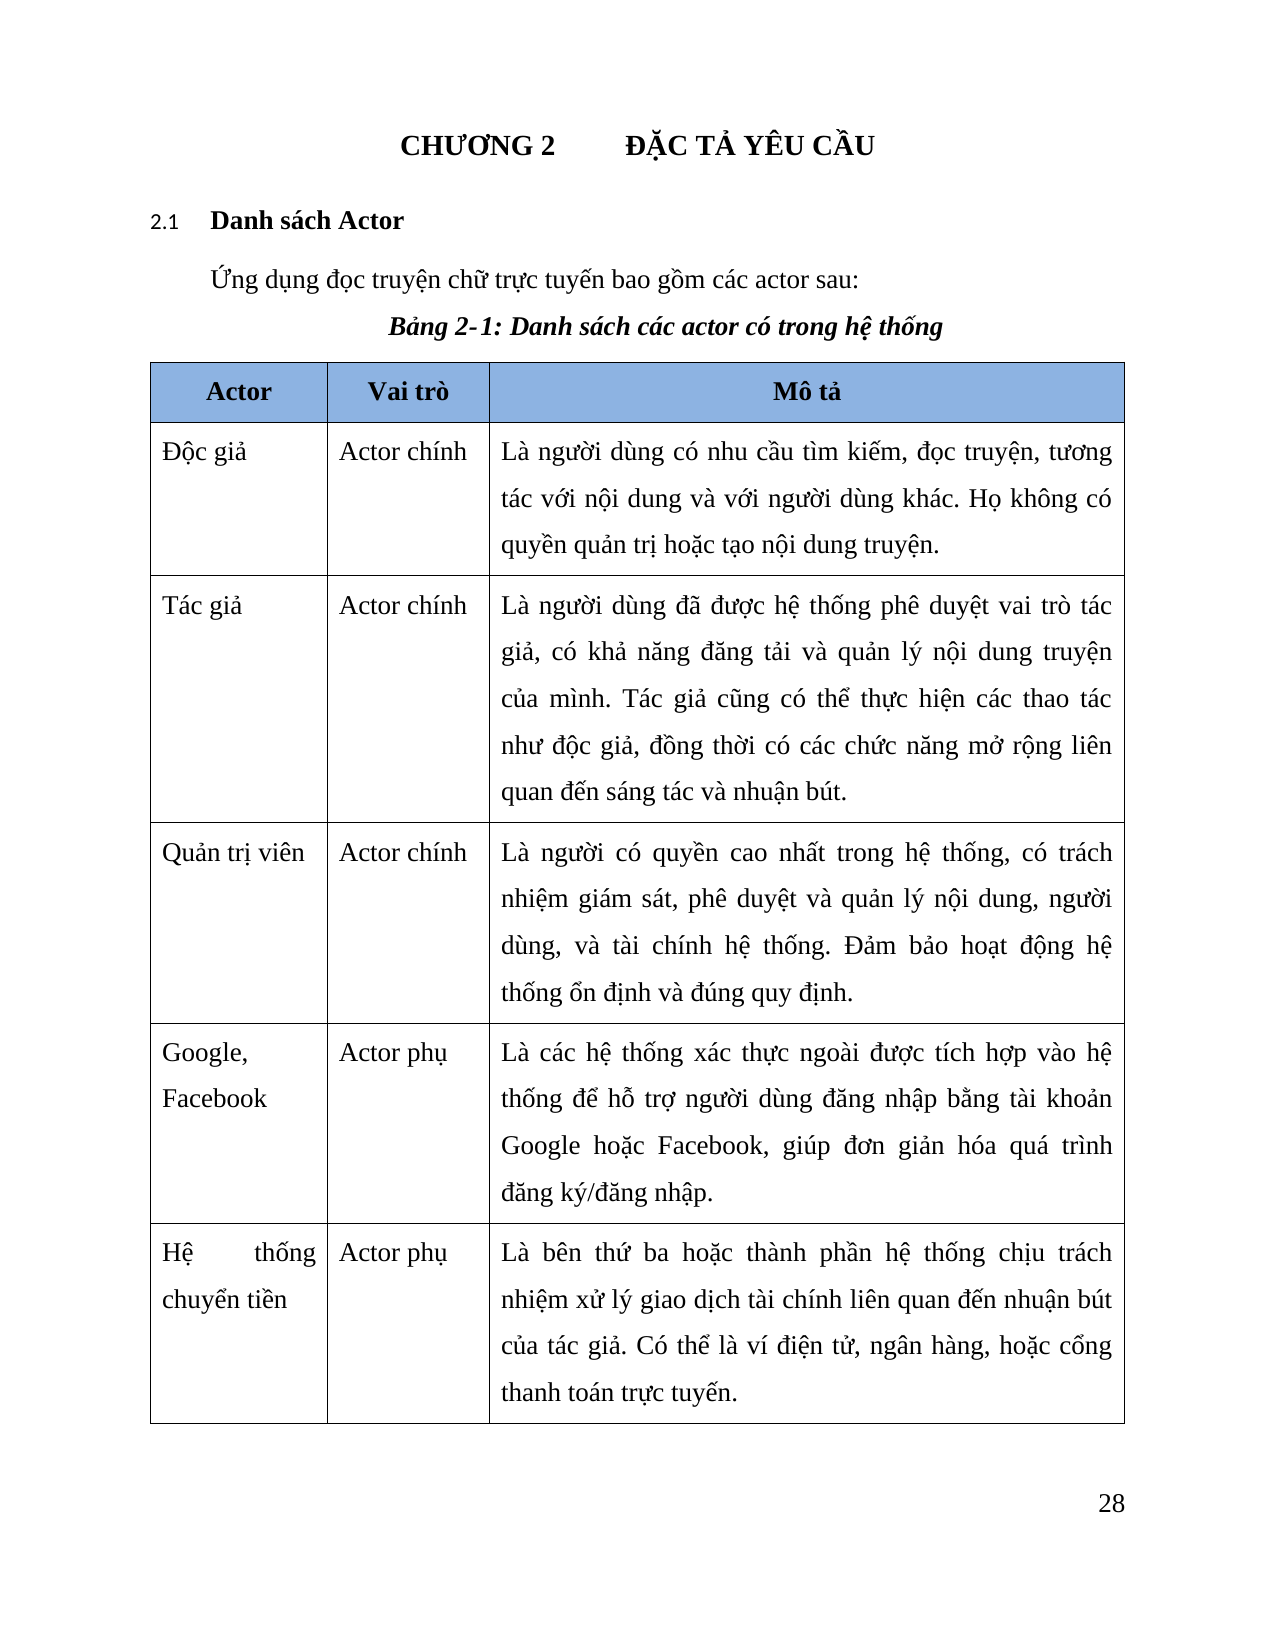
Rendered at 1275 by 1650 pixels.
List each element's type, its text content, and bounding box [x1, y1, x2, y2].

table_cell Actor phụ [328, 1024, 489, 1223]
table_cell Actor chính [328, 423, 489, 575]
subtitle Danh sách Actor [150, 204, 1125, 235]
text Ứng dụng đọc truyện chữ trực tuyến bao gồm các actor sau: [210, 263, 1125, 294]
table_cell Độc giả [151, 423, 327, 575]
table_cell Actor phụ [328, 1224, 489, 1423]
table_cell Là người có quyền cao nhất trong hệ thống, có trách nhiệm giám sát, phê duyệt và quản lý nội dung, người dùng, và tài chính hệ thống. Đảm bảo hoạt động hệ thống ổn định và đúng quy định. [490, 823, 1124, 1022]
table_cell Là các hệ thống xác thực ngoài được tích hợp vào hệ thống để hỗ trợ người dùng đăng nhập bằng tài khoản Google hoặc Facebook, giúp đơn giản hóa quá trình đăng ký/đăng nhập. [490, 1024, 1124, 1223]
table_cell Quản trị viên [151, 823, 327, 1022]
table_cell Là người dùng đã được hệ thống phê duyệt vai trò tác giả, có khả năng đăng tải và quản lý nội dung truyện của mình. Tác giả cũng có thể thực hiện các thao tác như độc giả, đồng thời có các chức năng mở rộng liên quan đến sáng tác và nhuận bút. [490, 576, 1124, 822]
table_cell Actor chính [328, 576, 489, 822]
table_cell Là bên thứ ba hoặc thành phần hệ thống chịu trách nhiệm xử lý giao dịch tài chính liên quan đến nhuận bút của tác giả. Có thể là ví điện tử, ngân hàng, hoặc cổng thanh toán trực tuyến. [490, 1224, 1124, 1423]
table_header Vai trò [328, 363, 489, 422]
table_cell Hệ thống chuyển tiền [151, 1224, 327, 1423]
table_cell Google, Facebook [151, 1024, 327, 1223]
table_cell Actor chính [328, 823, 489, 1022]
table_cell Tác giả [151, 576, 327, 822]
table_cell Là người dùng có nhu cầu tìm kiếm, đọc truyện, tương tác với nội dung và với người dùng khác. Họ không có quyền quản trị hoặc tạo nội dung truyện. [490, 423, 1124, 575]
subtitle ĐẶC TẢ YÊU CẦU [150, 128, 1125, 162]
table_header Actor [151, 363, 327, 422]
table_header Mô tả [490, 363, 1124, 422]
